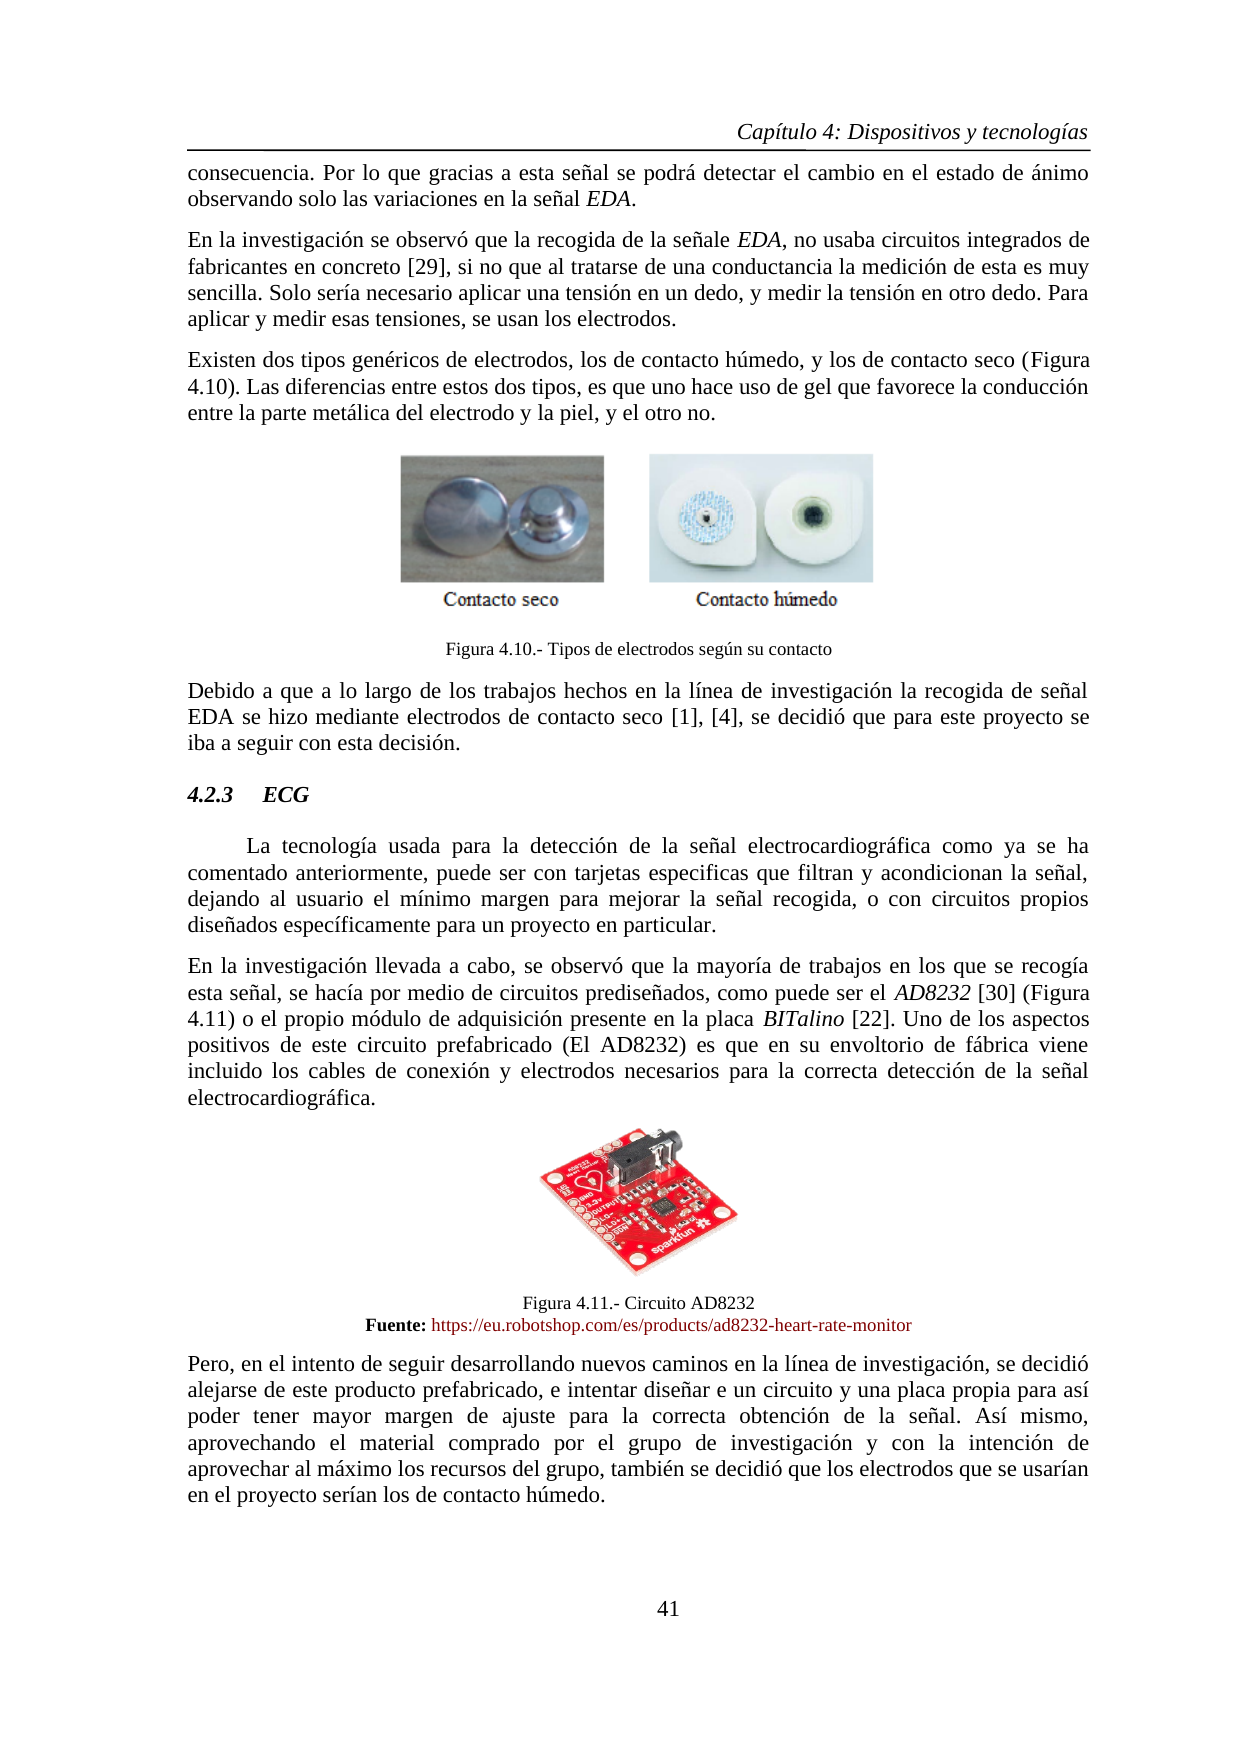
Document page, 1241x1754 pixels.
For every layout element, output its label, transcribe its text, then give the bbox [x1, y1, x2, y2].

subtitle ECG [187, 781, 1090, 807]
text En la investigación llevada a cabo, se observó que la mayoría de trabajos en los que se recogía esta señal, se hacía por medio de circuitos prediseñados, como puede ser el AD8232 (Figura 4.8) o el propio módulo de adquisición presente en la placa BITalino . Uno de los aspectos positivos de este circuito prefabricado (El AD8232) es que en su envoltorio de fábrica viene incluido los cables de conexión y electrodos necesarios para la correcta detección de la señal electrocardiográfica. [187, 952, 1090, 1110]
text En la investigación se observó que la recogida de la señale EDA, no usaba circuitos integrados de fabricantes en concreto , si no que al tratarse de una conductancia la medición de esta es muy sencilla. Solo sería necesario aplicar una tensión en un dedo, y medir la tensión en otro dedo. Para aplicar y medir esas tensiones, se usan los electrodos. [187, 226, 1090, 332]
text Pero, en el intento de seguir desarrollando nuevos caminos en la línea de investigación, se decidió alejarse de este producto prefabricado, e intentar diseñar e un circuito y una placa propia para así poder tener mayor margen de ajuste para la correcta obtención de la señal. Así mismo, aprovechando el material comprado por el grupo de investigación y con la intención de aprovechar al máximo los recursos del grupo, también se decidió que los electrodos que se usarían en el proyecto serían los de contacto húmedo. [187, 1350, 1090, 1508]
text La tecnología usada para la detección de la señal electrocardiográfica como ya se ha comentado anteriormente, puede ser con tarjetas especificas que filtran y acondicionan la señal, dejando al usuario el mínimo margen para mejorar la señal recogida, o con circuitos propios diseñados específicamente para un proyecto en particular. [187, 832, 1090, 938]
text Debido a que a lo largo de los trabajos hechos en la línea de investigación la recogida de señal EDA se hizo mediante electrodos de contacto seco , se decidió que para este proyecto se iba a seguir con esta decisión. [187, 677, 1090, 756]
picture [379, 440, 898, 624]
picture [535, 1125, 743, 1278]
text Fuente: https://eu.robotshop.com/es/products/ad8232-heart-rate-monitor [187, 1314, 1090, 1335]
